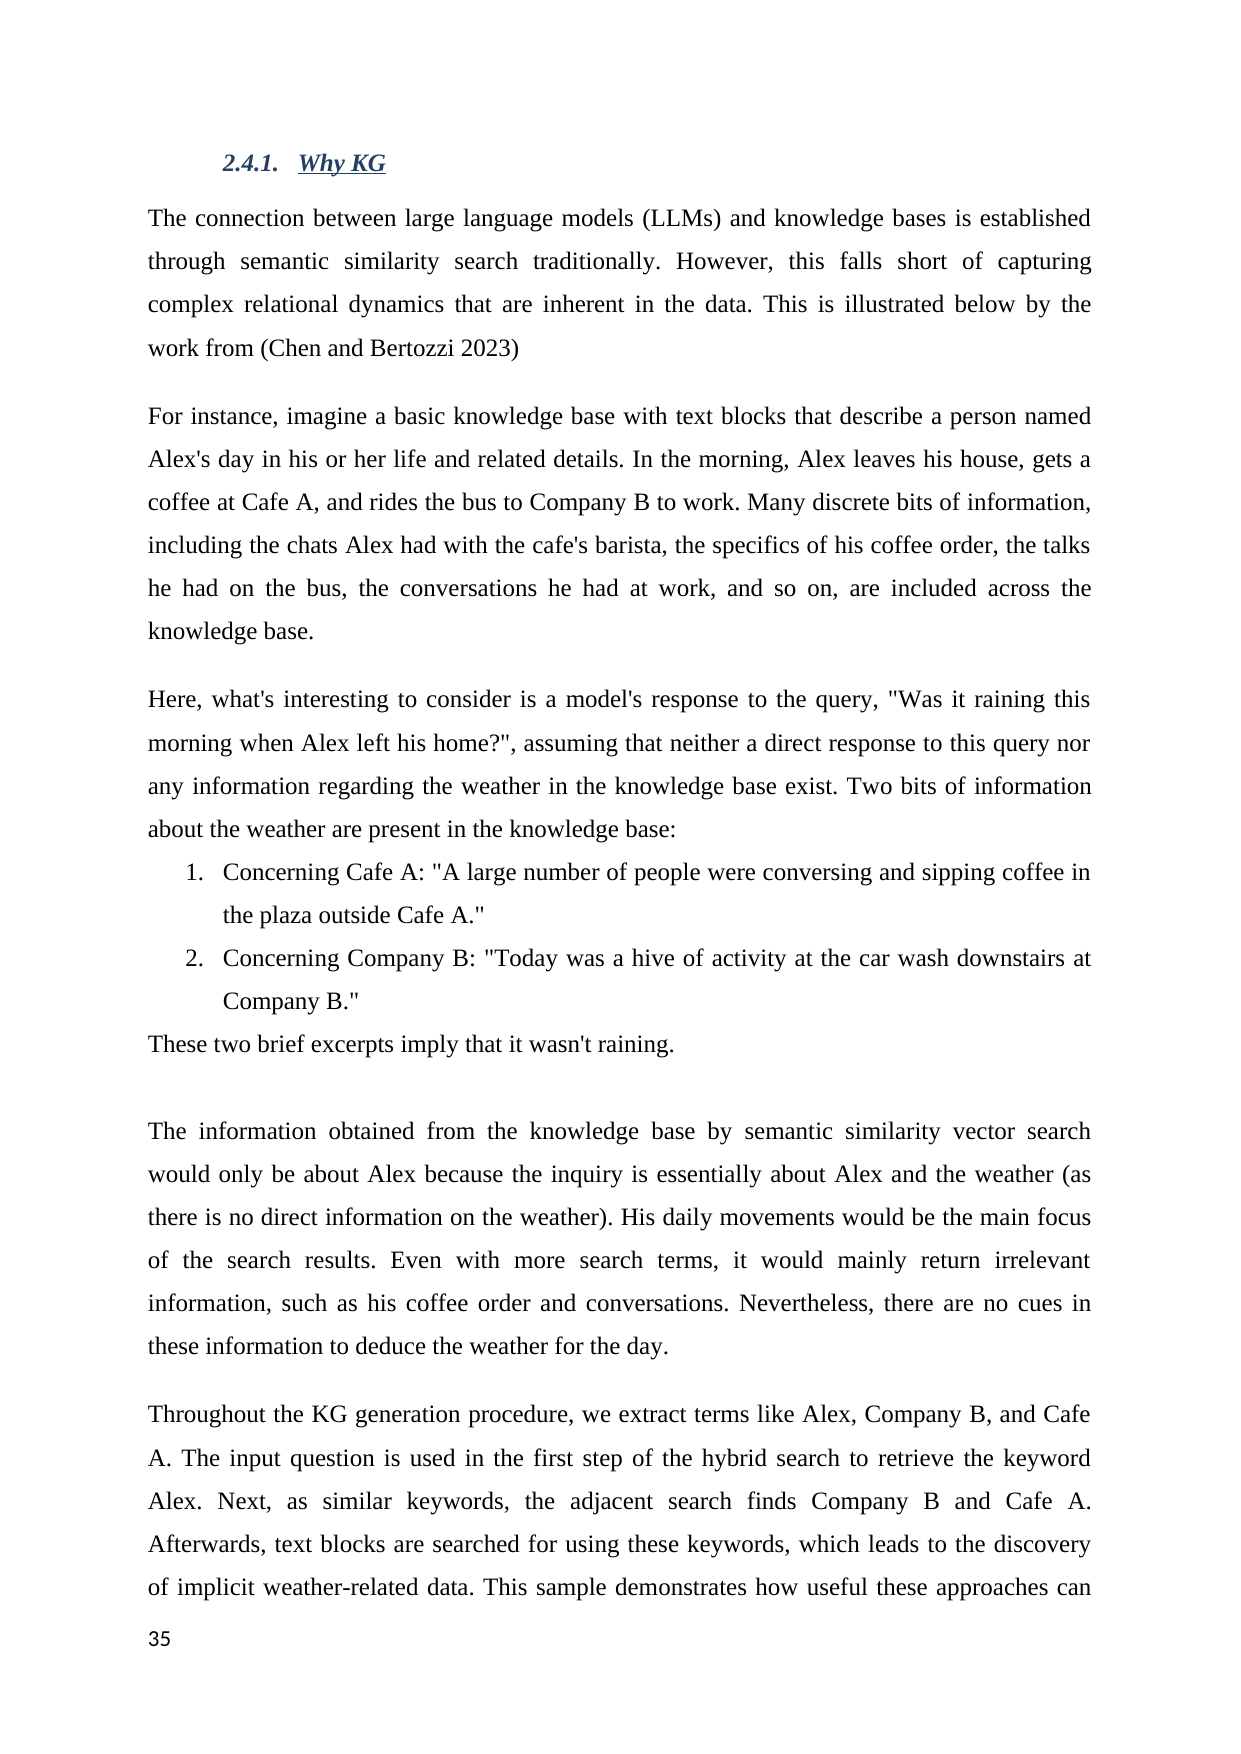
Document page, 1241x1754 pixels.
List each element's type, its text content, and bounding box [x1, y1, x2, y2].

text These two brief excerpts imply that it wasn't raining. [148, 1029, 1092, 1058]
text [148, 1399, 1092, 1601]
list Concerning Cafe A: "A large number of people were conversing and sipping coffee in the plaza outside Cafe A." [185, 857, 1092, 929]
text The information obtained from the knowledge base by semantic similarity vector search would only be about Alex because the inquiry is essentially about Alex and the weather (as there is no direct information on the weather). His daily movements would be the main focus of the search results. Even with more search terms, it would mainly return irrelevant information, such as his coffee order and conversations. Nevertheless, there are no cues in these information to deduce the weather for the day. [148, 1116, 1092, 1360]
subtitle Why KG [223, 148, 1092, 176]
list Concerning Company B: "Today was a hive of activity at the car wash downstairs at Company B." [185, 943, 1092, 1015]
text Here, what's interesting to consider is a model's response to the query, "Was it raining this morning when Alex left his home?", assuming that neither a direct response to this query nor any information regarding the weather in the knowledge base exist. Two bits of information about the weather are present in the knowledge base: [148, 684, 1092, 843]
text The connection between large language models (LLMs) and knowledge bases is established through semantic similarity search traditionally. However, this falls short of capturing complex relational dynamics that are inherent in the data. This is illustrated below by the work from (Chen and Bertozzi 2023) [148, 203, 1092, 361]
text For instance, imagine a basic knowledge base with text blocks that describe a person named Alex's day in his or her life and related details. In the morning, Alex leaves his house, gets a coffee at Cafe A, and rides the bus to Company B to work. Many discrete bits of information, including the chats Alex had with the cafe's barista, the specifics of his coffee order, the talks he had on the bus, the conversations he had at work, and so on, are included across the knowledge base. [148, 401, 1092, 645]
